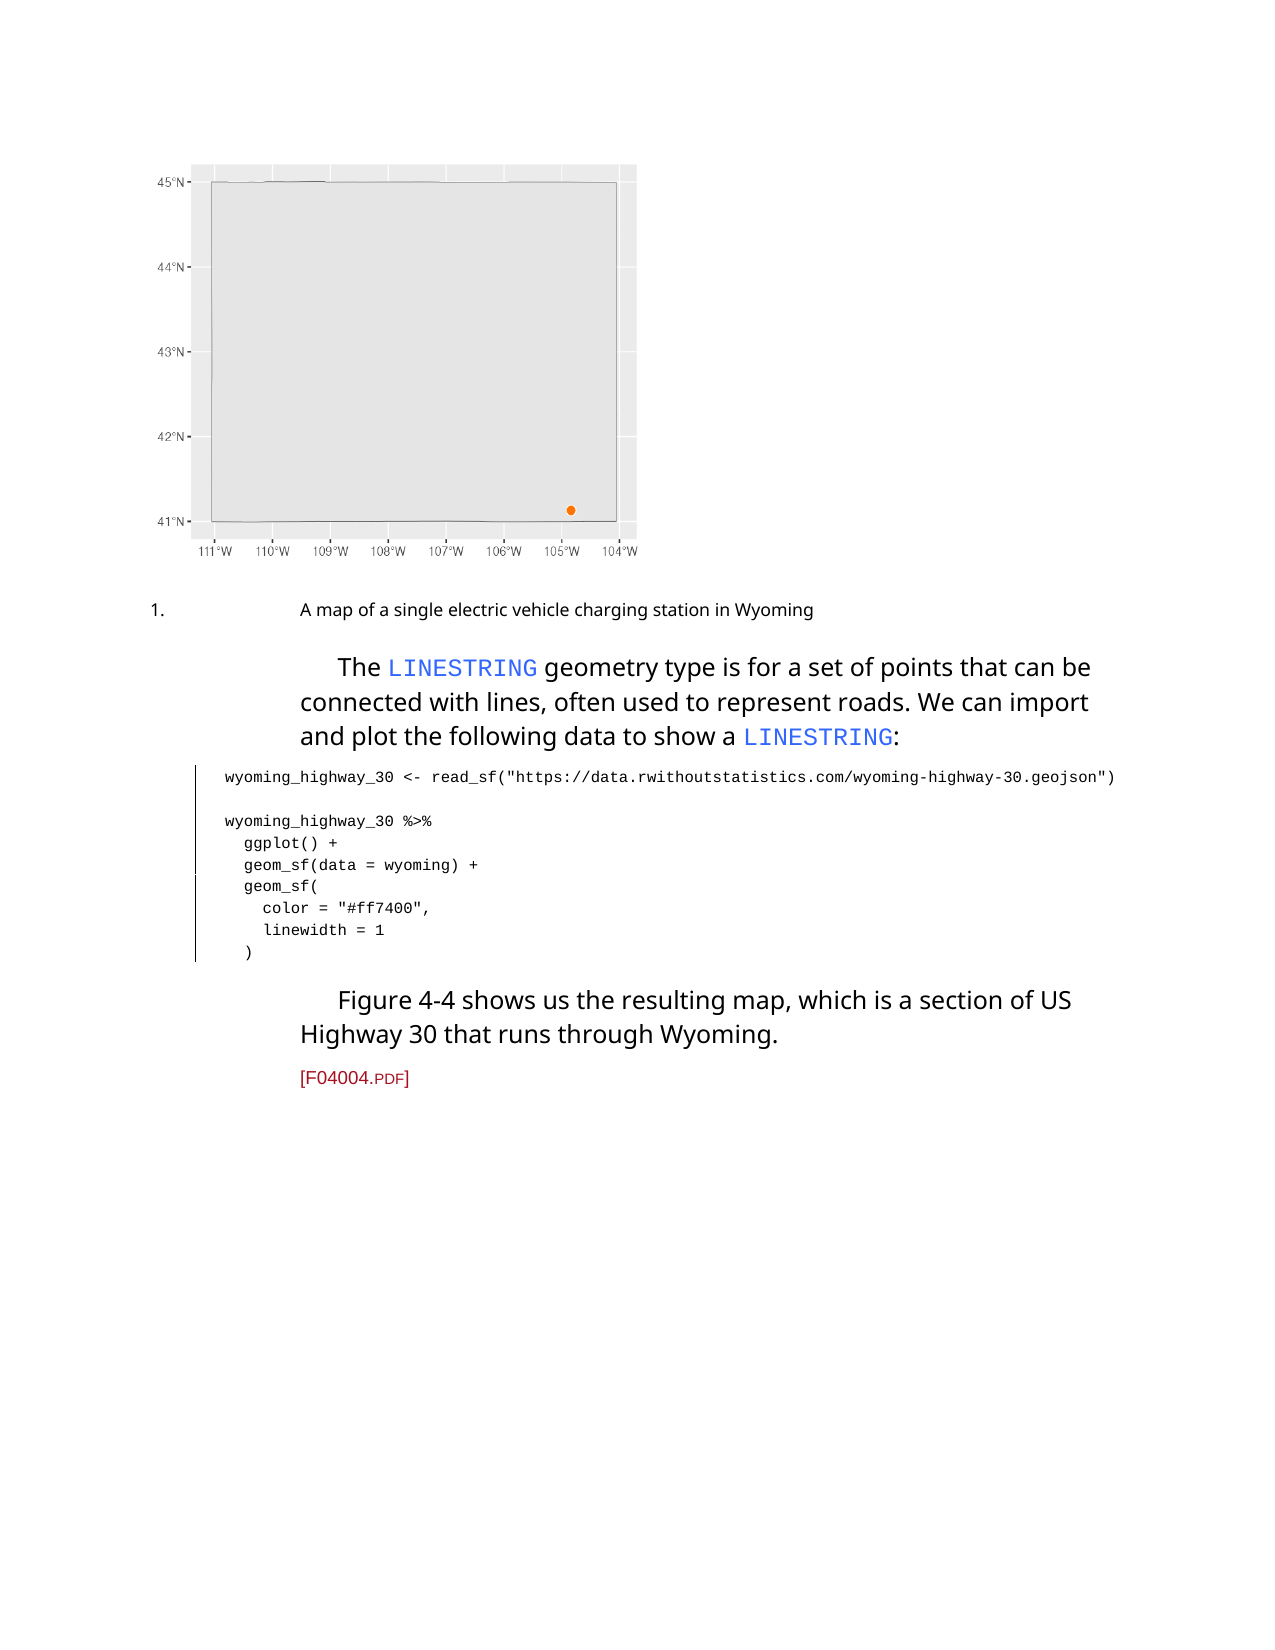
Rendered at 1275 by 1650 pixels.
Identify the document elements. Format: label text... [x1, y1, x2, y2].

picture [150, 150, 644, 573]
text wyoming_highway_30 %>% [196, 809, 1125, 831]
text linewidth = 1 [196, 918, 1125, 940]
text Figure 4-4 shows us the resulting map, which is a section of US Highway 30 that runs through Wyoming. [300, 983, 1125, 1051]
text wyoming_highway_30 <- read_sf("https://data.rwithoutstatistics.com/wyoming-highway-30.geojson") [196, 765, 1125, 787]
text geom_sf( [196, 874, 1125, 896]
text [F04004.pdf] [300, 1063, 1125, 1088]
text ggplot() + [196, 831, 1125, 853]
text geom_sf(data = wyoming) + [196, 853, 1125, 874]
text color = "#ff7400", [196, 896, 1125, 918]
text The LINESTRING geometry type is for a set of points that can be connected with lines, often used to represent roads. We can import and plot the following data to show a LINESTRING: [300, 650, 1125, 753]
list A map of a single electric vehicle charging station in Wyoming [150, 597, 1125, 622]
text ) [196, 940, 1125, 962]
